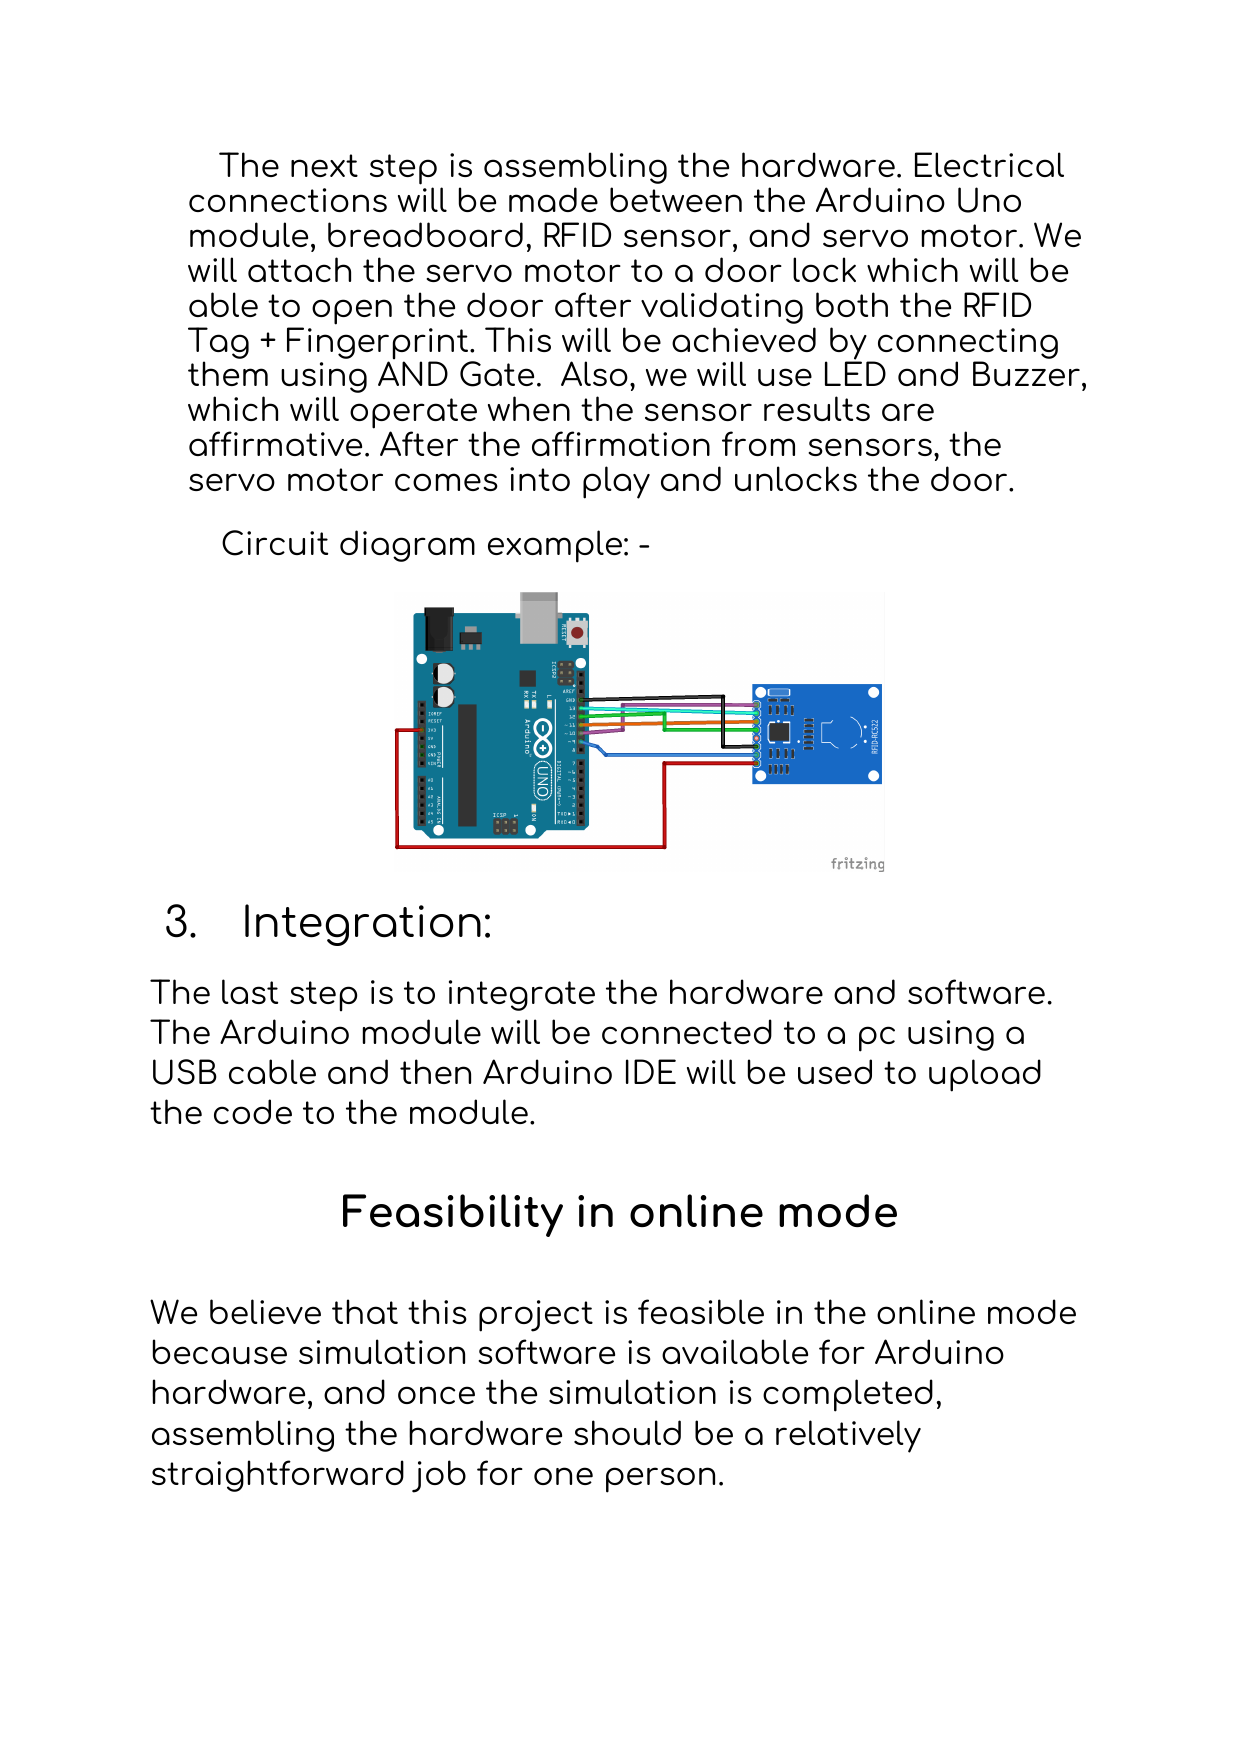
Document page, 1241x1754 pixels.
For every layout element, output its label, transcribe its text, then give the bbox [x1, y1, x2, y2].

picture [393, 592, 885, 872]
text The next step is assembling the hardware. Electrical connections will be made between the Arduino Uno module, breadboard, RFID sensor, and servo motor. We will attach the servo motor to a door lock which will be able to open the door after validating both the RFID Tag + Fingerprint. This will be achieved by connecting them using AND Gate. Also, we will use LED and Buzzer, which will operate when the sensor results are affirmative. After the affirmation from sensors, the servo motor comes into play and unlocks the door. [187, 150, 1090, 499]
text Feasibility in online mode [150, 1190, 1090, 1237]
text We believe that this project is feasible in the online mode because simulation software is available for Arduino hardware, and once the simulation is completed, assembling the hardware should be a relatively straightforward job for one person. [150, 1297, 1090, 1492]
text Circuit diagram example: - [187, 528, 1090, 563]
text 3. Integration: [150, 901, 1090, 947]
text The last step is to integrate the hardware and software. The Arduino module will be connected to a pc using a USB cable and then Arduino IDE will be used to upload the code to the module. [150, 977, 1090, 1132]
